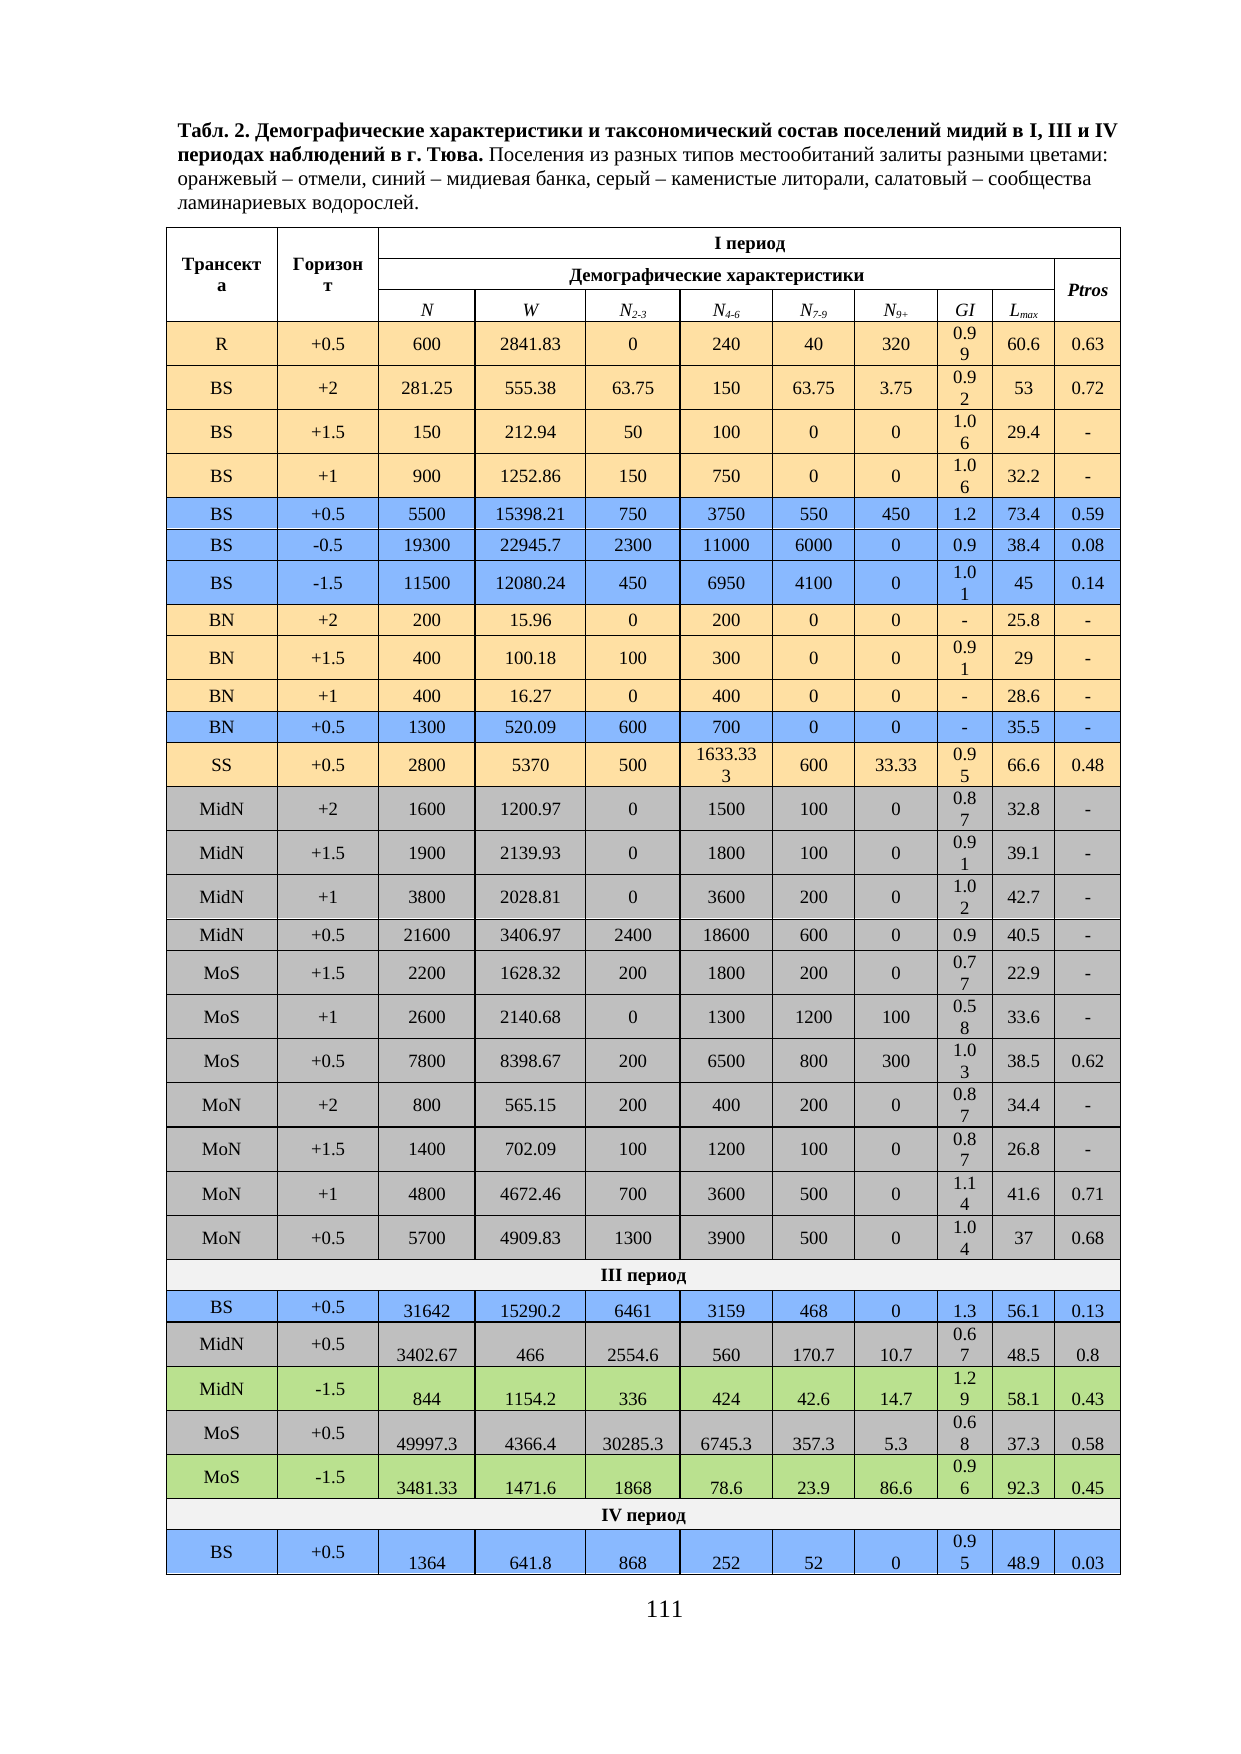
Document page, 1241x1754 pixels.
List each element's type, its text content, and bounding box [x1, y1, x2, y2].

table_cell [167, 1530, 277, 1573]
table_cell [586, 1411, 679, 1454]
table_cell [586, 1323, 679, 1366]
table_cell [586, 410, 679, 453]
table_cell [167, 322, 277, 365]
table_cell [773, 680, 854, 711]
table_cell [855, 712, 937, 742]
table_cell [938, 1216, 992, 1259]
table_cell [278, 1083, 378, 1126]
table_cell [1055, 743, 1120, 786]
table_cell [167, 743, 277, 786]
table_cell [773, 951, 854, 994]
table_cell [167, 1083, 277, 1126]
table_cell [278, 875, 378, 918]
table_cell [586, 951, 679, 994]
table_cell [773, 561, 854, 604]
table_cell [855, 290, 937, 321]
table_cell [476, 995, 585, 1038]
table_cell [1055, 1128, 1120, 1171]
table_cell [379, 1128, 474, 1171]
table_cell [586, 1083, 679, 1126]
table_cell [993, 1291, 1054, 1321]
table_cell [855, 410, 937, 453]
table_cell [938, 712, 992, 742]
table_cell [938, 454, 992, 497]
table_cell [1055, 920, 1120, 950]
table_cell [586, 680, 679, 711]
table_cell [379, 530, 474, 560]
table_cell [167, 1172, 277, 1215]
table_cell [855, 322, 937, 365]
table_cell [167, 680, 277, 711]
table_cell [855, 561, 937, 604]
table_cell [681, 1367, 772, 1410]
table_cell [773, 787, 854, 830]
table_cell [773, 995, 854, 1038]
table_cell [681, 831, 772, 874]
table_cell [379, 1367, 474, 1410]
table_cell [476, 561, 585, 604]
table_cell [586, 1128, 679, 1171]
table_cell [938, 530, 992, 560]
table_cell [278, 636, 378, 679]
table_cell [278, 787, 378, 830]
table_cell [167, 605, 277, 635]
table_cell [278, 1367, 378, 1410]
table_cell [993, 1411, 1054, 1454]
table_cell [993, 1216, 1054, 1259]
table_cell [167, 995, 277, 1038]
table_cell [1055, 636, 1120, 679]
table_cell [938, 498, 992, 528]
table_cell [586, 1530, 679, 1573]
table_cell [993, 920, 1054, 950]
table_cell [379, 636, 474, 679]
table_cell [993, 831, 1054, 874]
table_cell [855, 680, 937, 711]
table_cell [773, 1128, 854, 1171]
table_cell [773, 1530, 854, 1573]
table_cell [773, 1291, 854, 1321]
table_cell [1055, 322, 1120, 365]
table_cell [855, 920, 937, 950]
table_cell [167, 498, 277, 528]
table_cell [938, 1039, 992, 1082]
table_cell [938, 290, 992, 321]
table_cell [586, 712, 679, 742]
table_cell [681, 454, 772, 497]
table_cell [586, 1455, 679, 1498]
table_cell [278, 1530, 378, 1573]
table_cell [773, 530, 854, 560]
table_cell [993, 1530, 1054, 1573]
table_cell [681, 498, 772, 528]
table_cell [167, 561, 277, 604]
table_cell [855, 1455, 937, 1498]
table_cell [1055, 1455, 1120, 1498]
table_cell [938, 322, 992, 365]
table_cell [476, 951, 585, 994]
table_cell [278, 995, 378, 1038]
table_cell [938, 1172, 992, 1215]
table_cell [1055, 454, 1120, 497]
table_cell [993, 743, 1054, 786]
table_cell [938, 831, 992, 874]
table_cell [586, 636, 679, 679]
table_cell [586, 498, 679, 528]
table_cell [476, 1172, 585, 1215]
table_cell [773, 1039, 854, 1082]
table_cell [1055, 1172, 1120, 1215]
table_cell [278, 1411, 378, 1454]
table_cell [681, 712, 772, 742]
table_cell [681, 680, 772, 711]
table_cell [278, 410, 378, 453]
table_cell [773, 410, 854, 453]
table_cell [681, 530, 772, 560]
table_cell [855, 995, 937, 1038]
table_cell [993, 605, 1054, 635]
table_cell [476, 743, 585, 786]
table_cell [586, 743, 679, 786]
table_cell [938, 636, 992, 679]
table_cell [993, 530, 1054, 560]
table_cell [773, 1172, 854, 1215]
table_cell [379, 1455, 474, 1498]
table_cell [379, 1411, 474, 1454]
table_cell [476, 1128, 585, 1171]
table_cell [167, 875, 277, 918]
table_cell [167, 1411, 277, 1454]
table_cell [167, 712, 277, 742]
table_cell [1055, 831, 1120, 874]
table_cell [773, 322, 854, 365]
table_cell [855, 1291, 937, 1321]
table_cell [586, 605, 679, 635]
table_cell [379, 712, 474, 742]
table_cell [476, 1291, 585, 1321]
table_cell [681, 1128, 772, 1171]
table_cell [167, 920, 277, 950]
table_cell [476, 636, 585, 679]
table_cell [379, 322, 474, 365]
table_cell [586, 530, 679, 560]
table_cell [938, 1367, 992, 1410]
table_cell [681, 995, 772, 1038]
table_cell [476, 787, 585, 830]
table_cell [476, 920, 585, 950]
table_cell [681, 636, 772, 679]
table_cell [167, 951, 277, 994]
text Табл. 2. Демографические характеристики и таксономический состав поселений мидий в I, III и IV периодах наблюдений в г. Тюва. Поселения из разных типов местообитаний залиты разными цветами: оранжевый – отмели, синий – мидиевая банка, серый – каменистые литорали, салатовый – сообщества ламинариевых водорослей. [177, 118, 1152, 214]
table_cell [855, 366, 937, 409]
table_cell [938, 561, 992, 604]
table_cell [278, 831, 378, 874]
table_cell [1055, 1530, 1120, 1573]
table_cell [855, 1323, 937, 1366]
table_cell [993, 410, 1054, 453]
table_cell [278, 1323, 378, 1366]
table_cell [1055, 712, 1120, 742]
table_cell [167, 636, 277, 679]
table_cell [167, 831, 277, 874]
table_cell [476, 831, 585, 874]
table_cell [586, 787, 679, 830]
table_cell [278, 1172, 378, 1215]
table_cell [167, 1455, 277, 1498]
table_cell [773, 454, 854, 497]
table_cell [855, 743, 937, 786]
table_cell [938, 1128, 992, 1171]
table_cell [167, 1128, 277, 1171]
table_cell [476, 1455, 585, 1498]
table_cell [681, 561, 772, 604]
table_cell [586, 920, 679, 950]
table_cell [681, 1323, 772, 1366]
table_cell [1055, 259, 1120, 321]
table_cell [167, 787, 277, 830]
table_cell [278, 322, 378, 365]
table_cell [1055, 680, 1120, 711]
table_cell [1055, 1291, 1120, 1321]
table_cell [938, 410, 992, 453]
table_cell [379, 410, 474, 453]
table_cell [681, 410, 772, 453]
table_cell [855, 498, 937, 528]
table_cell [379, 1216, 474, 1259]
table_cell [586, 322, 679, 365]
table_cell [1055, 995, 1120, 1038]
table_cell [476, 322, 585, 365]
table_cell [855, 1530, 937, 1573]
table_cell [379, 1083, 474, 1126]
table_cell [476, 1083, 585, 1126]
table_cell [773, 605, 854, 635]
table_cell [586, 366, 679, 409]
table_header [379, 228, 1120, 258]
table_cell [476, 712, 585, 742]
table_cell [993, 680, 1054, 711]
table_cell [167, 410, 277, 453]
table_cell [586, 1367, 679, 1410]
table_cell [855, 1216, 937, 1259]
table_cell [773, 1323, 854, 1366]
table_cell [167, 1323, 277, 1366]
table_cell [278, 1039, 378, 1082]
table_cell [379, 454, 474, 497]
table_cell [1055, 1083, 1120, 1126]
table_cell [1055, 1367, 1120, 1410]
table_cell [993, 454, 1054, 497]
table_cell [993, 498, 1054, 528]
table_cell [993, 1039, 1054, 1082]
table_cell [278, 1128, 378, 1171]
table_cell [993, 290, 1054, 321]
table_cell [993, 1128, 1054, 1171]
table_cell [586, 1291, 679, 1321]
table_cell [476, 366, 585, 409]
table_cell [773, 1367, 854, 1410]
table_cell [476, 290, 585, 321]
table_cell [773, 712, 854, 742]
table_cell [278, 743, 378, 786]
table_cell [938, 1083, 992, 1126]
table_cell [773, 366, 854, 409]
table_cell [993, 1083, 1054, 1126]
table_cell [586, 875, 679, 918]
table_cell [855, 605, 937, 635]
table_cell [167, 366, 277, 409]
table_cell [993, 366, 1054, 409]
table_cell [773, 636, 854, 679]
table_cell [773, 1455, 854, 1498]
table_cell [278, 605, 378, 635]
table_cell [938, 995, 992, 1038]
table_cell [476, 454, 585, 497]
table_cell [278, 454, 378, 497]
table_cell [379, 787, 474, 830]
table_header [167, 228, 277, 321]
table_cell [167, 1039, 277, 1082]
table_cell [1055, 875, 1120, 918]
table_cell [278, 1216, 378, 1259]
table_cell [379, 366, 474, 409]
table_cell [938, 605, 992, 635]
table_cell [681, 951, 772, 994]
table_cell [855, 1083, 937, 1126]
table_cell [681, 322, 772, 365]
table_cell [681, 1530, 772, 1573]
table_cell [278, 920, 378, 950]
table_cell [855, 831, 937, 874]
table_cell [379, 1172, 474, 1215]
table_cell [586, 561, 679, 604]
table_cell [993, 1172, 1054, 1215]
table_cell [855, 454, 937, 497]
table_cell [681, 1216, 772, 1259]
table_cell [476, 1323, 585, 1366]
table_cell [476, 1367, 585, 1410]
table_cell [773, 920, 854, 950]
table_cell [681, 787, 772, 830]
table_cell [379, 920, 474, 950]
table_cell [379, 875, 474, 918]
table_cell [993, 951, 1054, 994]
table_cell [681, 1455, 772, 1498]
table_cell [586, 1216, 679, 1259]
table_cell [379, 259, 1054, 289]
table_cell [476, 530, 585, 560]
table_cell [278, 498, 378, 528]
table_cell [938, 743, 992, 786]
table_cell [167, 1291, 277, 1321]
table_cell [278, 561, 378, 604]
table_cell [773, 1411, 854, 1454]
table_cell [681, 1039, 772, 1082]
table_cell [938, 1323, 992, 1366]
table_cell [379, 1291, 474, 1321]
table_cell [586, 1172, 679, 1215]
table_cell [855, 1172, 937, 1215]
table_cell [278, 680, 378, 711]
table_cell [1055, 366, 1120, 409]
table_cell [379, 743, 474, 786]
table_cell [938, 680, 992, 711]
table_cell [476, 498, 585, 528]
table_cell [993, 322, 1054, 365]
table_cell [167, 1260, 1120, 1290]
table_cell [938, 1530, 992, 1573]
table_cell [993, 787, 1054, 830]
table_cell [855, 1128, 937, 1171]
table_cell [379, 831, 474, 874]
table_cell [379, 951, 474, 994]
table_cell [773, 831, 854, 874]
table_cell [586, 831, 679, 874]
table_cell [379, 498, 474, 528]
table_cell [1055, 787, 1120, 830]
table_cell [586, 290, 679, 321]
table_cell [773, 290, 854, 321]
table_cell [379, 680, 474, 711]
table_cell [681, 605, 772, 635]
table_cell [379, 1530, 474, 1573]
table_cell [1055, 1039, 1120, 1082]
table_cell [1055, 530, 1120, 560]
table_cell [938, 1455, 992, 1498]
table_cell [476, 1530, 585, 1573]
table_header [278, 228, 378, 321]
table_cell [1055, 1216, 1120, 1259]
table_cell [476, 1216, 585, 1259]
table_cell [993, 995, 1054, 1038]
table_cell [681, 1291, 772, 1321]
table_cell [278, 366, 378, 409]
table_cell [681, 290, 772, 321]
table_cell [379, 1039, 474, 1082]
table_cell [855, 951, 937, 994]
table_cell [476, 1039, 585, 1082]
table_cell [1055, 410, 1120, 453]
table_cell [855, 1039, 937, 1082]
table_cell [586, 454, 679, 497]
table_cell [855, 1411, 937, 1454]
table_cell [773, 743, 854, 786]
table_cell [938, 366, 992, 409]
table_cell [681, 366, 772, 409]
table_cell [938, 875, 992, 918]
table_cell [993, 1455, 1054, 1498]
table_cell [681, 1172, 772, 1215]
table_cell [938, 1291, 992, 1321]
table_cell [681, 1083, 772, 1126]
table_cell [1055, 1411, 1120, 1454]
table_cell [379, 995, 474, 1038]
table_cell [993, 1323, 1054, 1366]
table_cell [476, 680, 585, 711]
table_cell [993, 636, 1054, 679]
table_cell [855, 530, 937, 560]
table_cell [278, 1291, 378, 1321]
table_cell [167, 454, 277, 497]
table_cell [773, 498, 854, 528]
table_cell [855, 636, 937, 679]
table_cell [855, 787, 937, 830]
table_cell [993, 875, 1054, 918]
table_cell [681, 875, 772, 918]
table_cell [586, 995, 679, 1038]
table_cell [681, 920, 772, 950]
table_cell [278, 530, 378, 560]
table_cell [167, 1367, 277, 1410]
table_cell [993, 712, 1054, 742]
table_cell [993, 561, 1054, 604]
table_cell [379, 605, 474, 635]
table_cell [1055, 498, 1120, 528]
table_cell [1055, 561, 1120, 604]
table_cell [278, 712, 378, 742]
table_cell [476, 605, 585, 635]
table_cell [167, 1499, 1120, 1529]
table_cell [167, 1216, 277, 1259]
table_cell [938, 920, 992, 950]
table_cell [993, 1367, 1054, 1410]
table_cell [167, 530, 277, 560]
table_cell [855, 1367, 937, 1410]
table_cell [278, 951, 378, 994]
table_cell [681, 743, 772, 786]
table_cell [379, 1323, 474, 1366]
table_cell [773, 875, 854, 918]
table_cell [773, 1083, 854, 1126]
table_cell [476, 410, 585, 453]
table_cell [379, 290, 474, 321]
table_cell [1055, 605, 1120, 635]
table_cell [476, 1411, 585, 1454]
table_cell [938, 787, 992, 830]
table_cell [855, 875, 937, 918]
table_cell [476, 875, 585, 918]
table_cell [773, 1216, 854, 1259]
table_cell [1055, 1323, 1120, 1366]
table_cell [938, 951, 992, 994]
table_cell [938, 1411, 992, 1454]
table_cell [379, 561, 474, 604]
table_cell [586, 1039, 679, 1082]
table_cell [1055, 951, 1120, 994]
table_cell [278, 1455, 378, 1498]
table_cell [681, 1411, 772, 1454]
